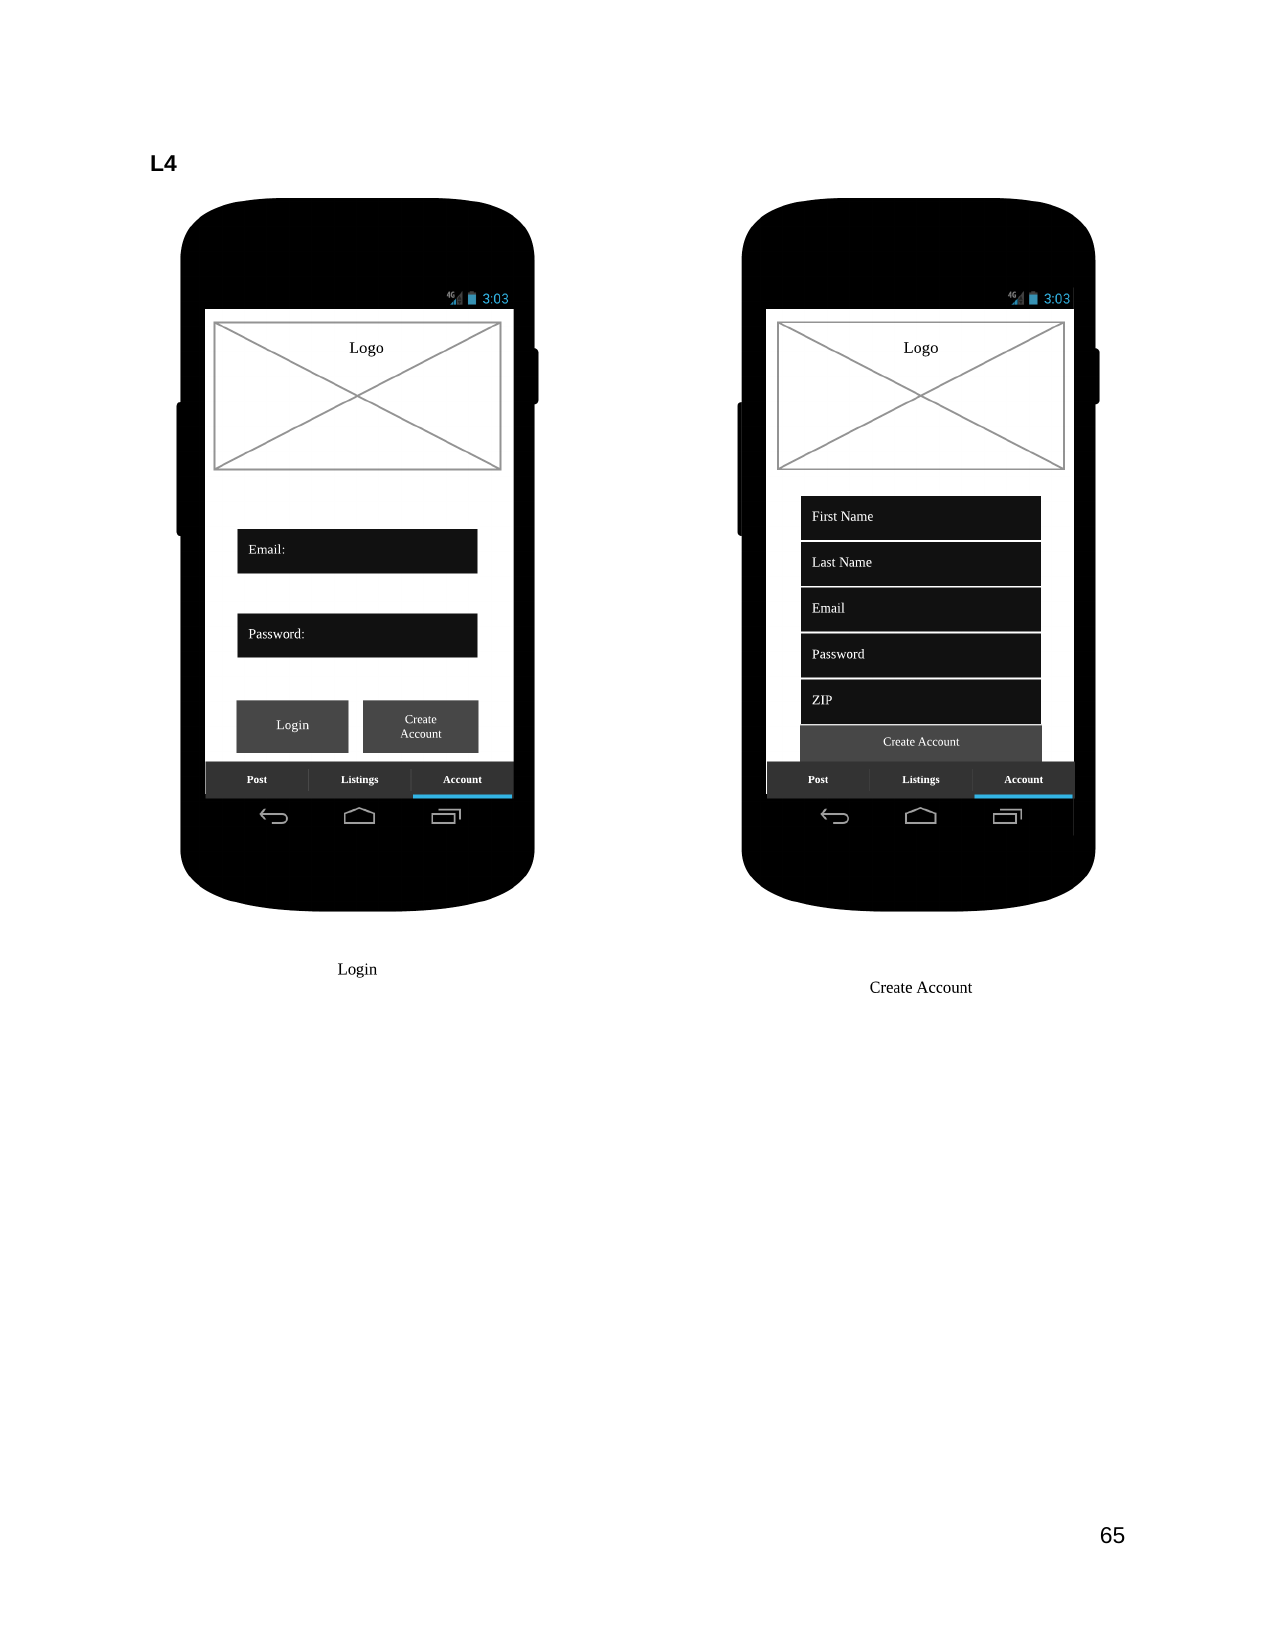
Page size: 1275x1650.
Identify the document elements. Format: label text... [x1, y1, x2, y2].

picture [163, 176, 1112, 1008]
text L4 [150, 150, 1125, 176]
